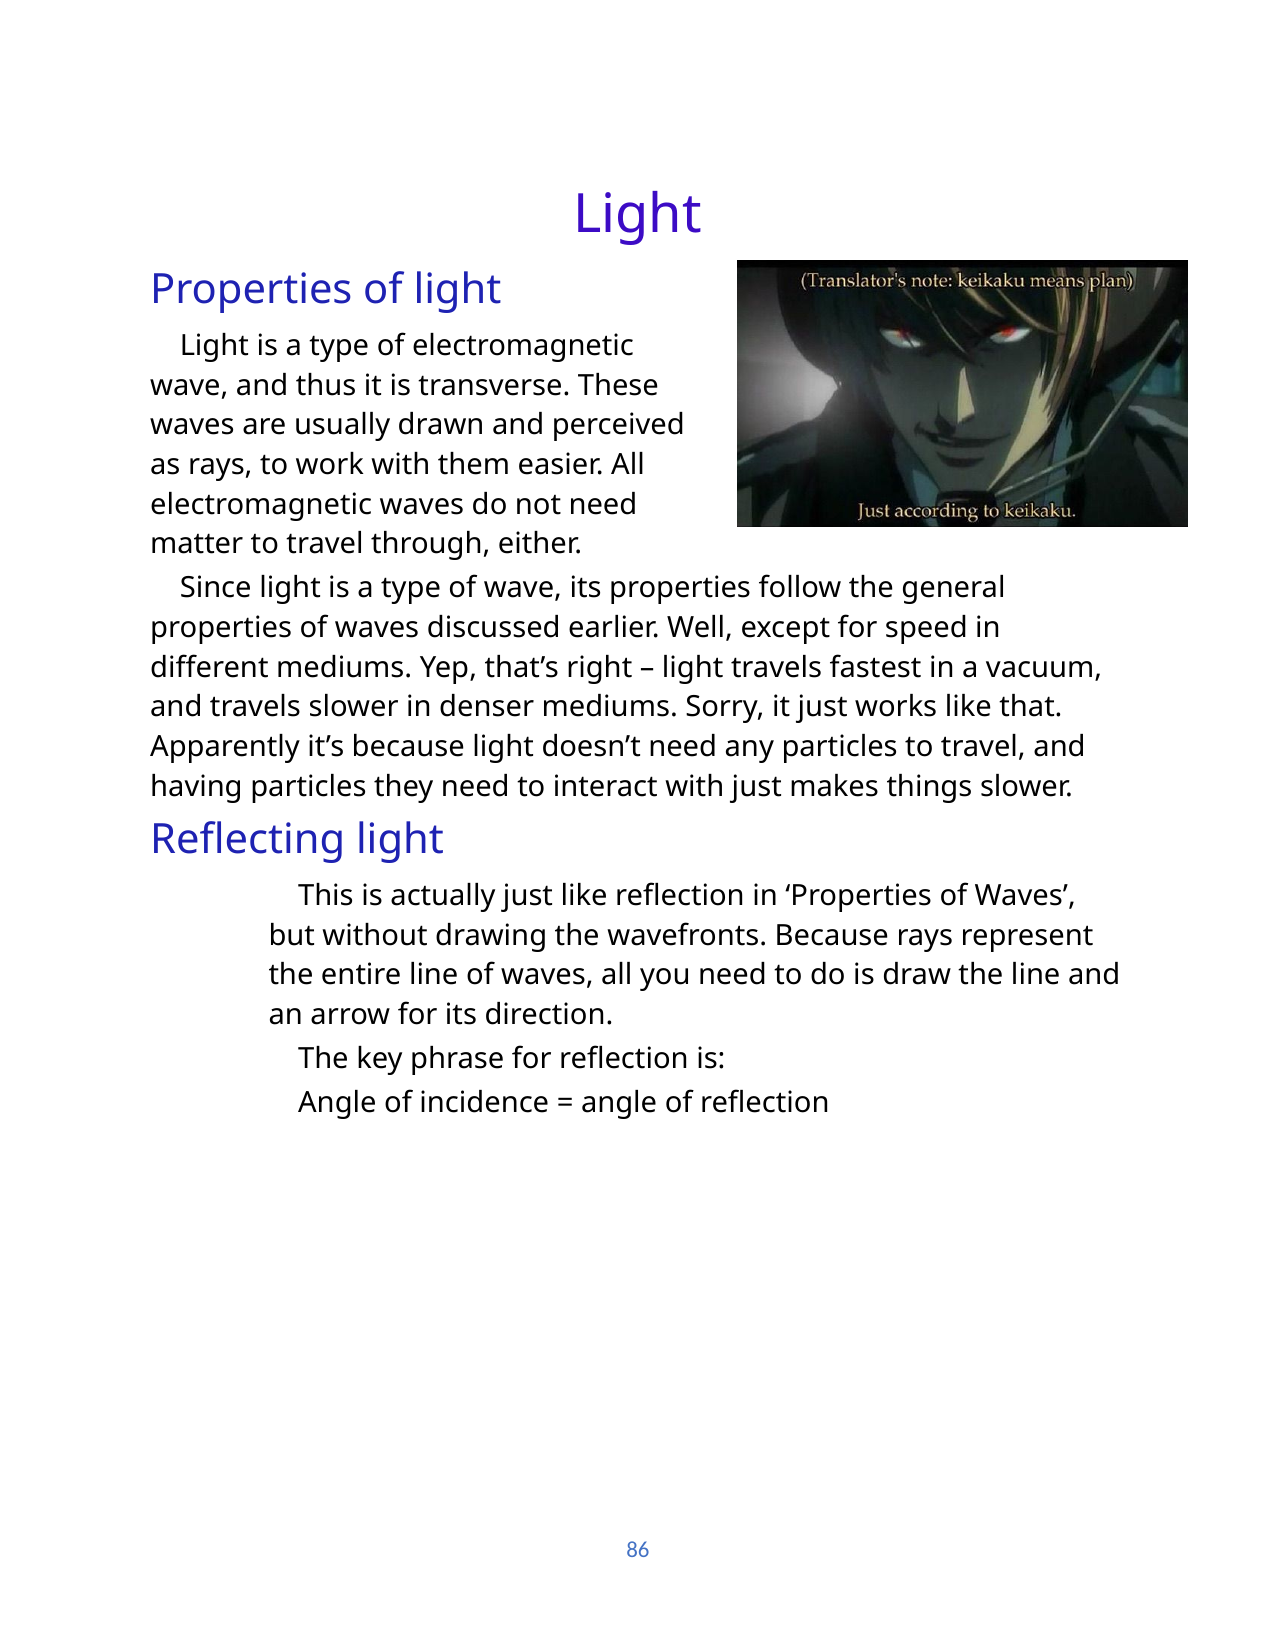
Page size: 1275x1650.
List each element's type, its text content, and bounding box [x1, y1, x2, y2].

text The key phrase for reflection is: [268, 1037, 1125, 1077]
text This is actually just like reflection in ‘Properties of Waves’, but without drawing the wavefronts. Because rays represent the entire line of waves, all you need to do is draw the line and an arrow for its direction. [268, 874, 1125, 1033]
text Light is a type of electromagnetic wave, and thus it is transverse. These waves are usually drawn and perceived as rays, to work with them easier. All electromagnetic waves do not need matter to travel through, either. [150, 324, 1125, 562]
subtitle Reflecting light [150, 809, 1125, 866]
subtitle Light [150, 175, 1125, 249]
text Since light is a type of wave, its properties follow the general properties of waves discussed earlier. Well, except for speed in different mediums. Yep, that’s right – light travels fastest in a vacuum, and travels slower in denser mediums. Sorry, it just works like that. Apparently it’s because light doesn’t need any particles to travel, and having particles they need to interact with just makes things slower. [150, 566, 1125, 804]
picture [737, 260, 1188, 527]
subtitle Properties of light [150, 259, 1125, 316]
text Angle of incidence = angle of reflection [268, 1081, 1125, 1121]
